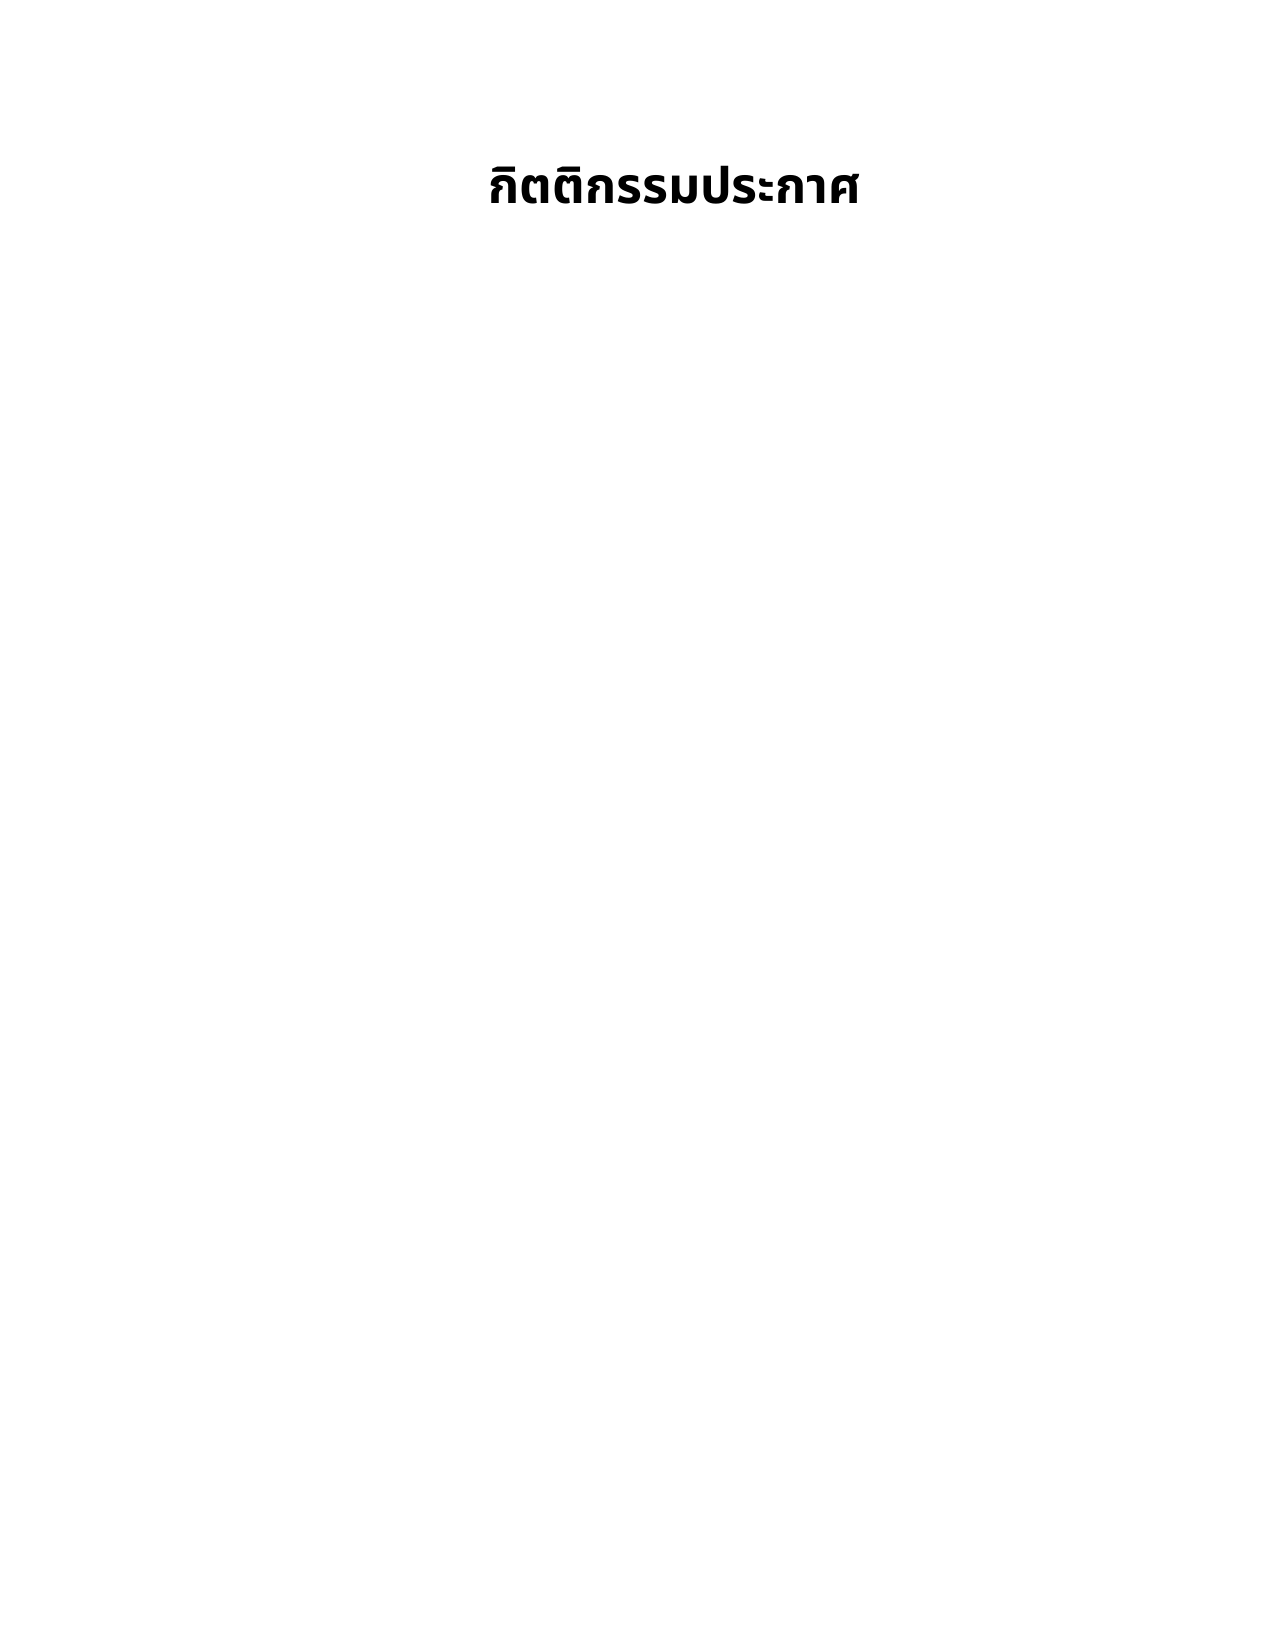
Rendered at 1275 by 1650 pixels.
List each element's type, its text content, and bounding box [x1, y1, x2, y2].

text กิตติกรรมประกาศ [225, 150, 1125, 226]
